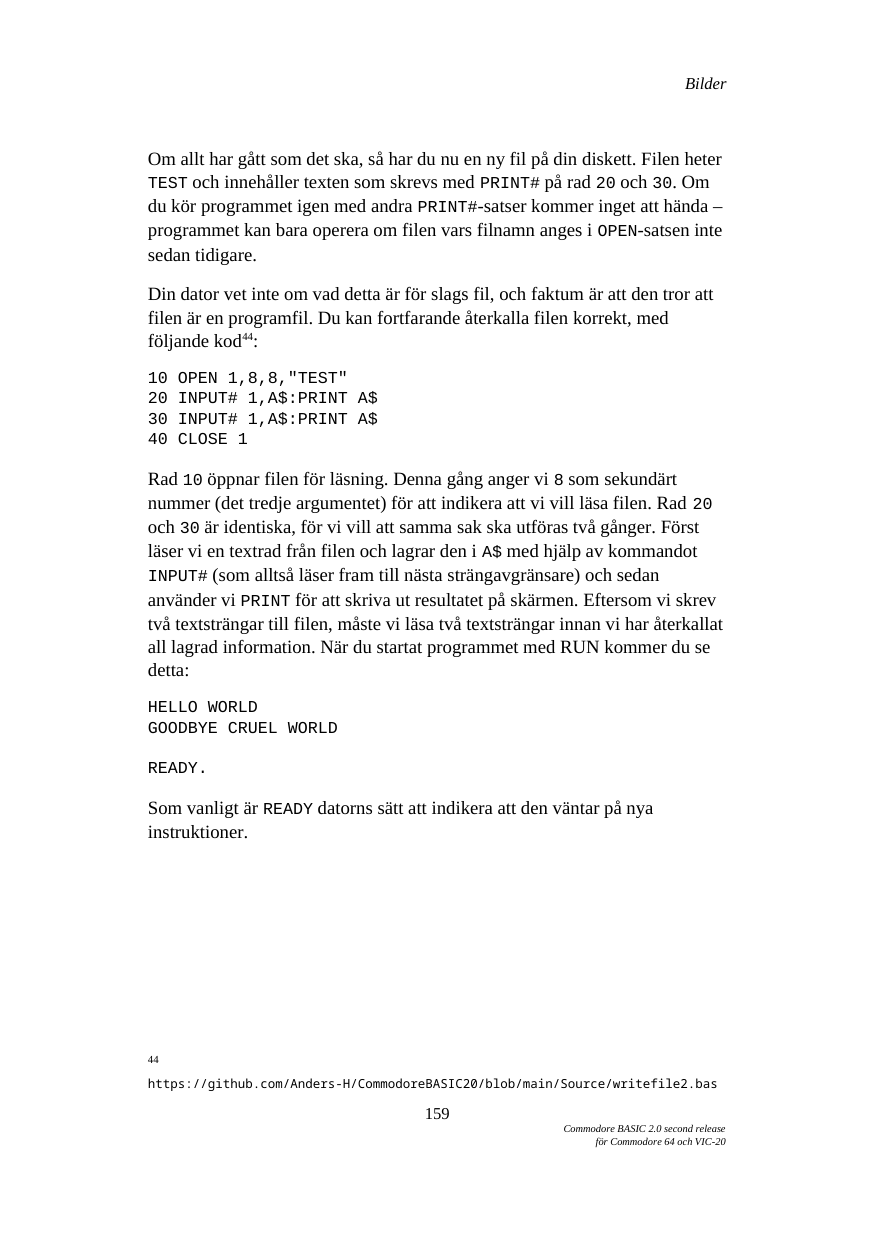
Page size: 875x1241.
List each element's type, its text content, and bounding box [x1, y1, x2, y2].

text HELLO WORLD GOODBYE CRUEL WORLD READY. [148, 699, 726, 779]
text Som vanligt är READY datorns sätt att indikera att den väntar på nya instruktioner. [148, 797, 726, 843]
text Om allt har gått som det ska, så har du nu en ny fil på din diskett. Filen heter TEST och innehåller texten som skrevs med PRINT# på rad 20 och 30. Om du kör programmet igen med andra PRINT#-satser kommer inget att hända – programmet kan bara operera om filen vars filnamn anges i OPEN-satsen inte sedan tidigare. [148, 148, 726, 265]
text Rad 10 öppnar filen för läsning. Denna gång anger vi 8 som sekundärt nummer (det tredje argumentet) för att indikera att vi vill läsa filen. Rad 20 och 30 är identiska, för vi vill att samma sak ska utföras två gånger. Först läser vi en textrad från filen och lagrar den i A$ med hjälp av kommandot INPUT# (som alltså läser fram till nästa strängavgränsare) och sedan använder vi PRINT för att skriva ut resultatet på skärmen. Eftersom vi skrev två textsträngar till filen, måste vi läsa två textsträngar innan vi har återkallat all lagrad information. När du startat programmet med RUN kommer du se detta: [148, 468, 726, 681]
text 10 OPEN 1,8,8,"TEST" 20 INPUT# 1,A$:PRINT A$ 30 INPUT# 1,A$:PRINT A$ 40 CLOSE 1 [148, 370, 726, 449]
text Din dator vet inte om vad detta är för slags fil, och faktum är att den tror att filen är en programfil. Du kan fortfarande återkalla filen korrekt, med följande kod: [148, 283, 726, 351]
